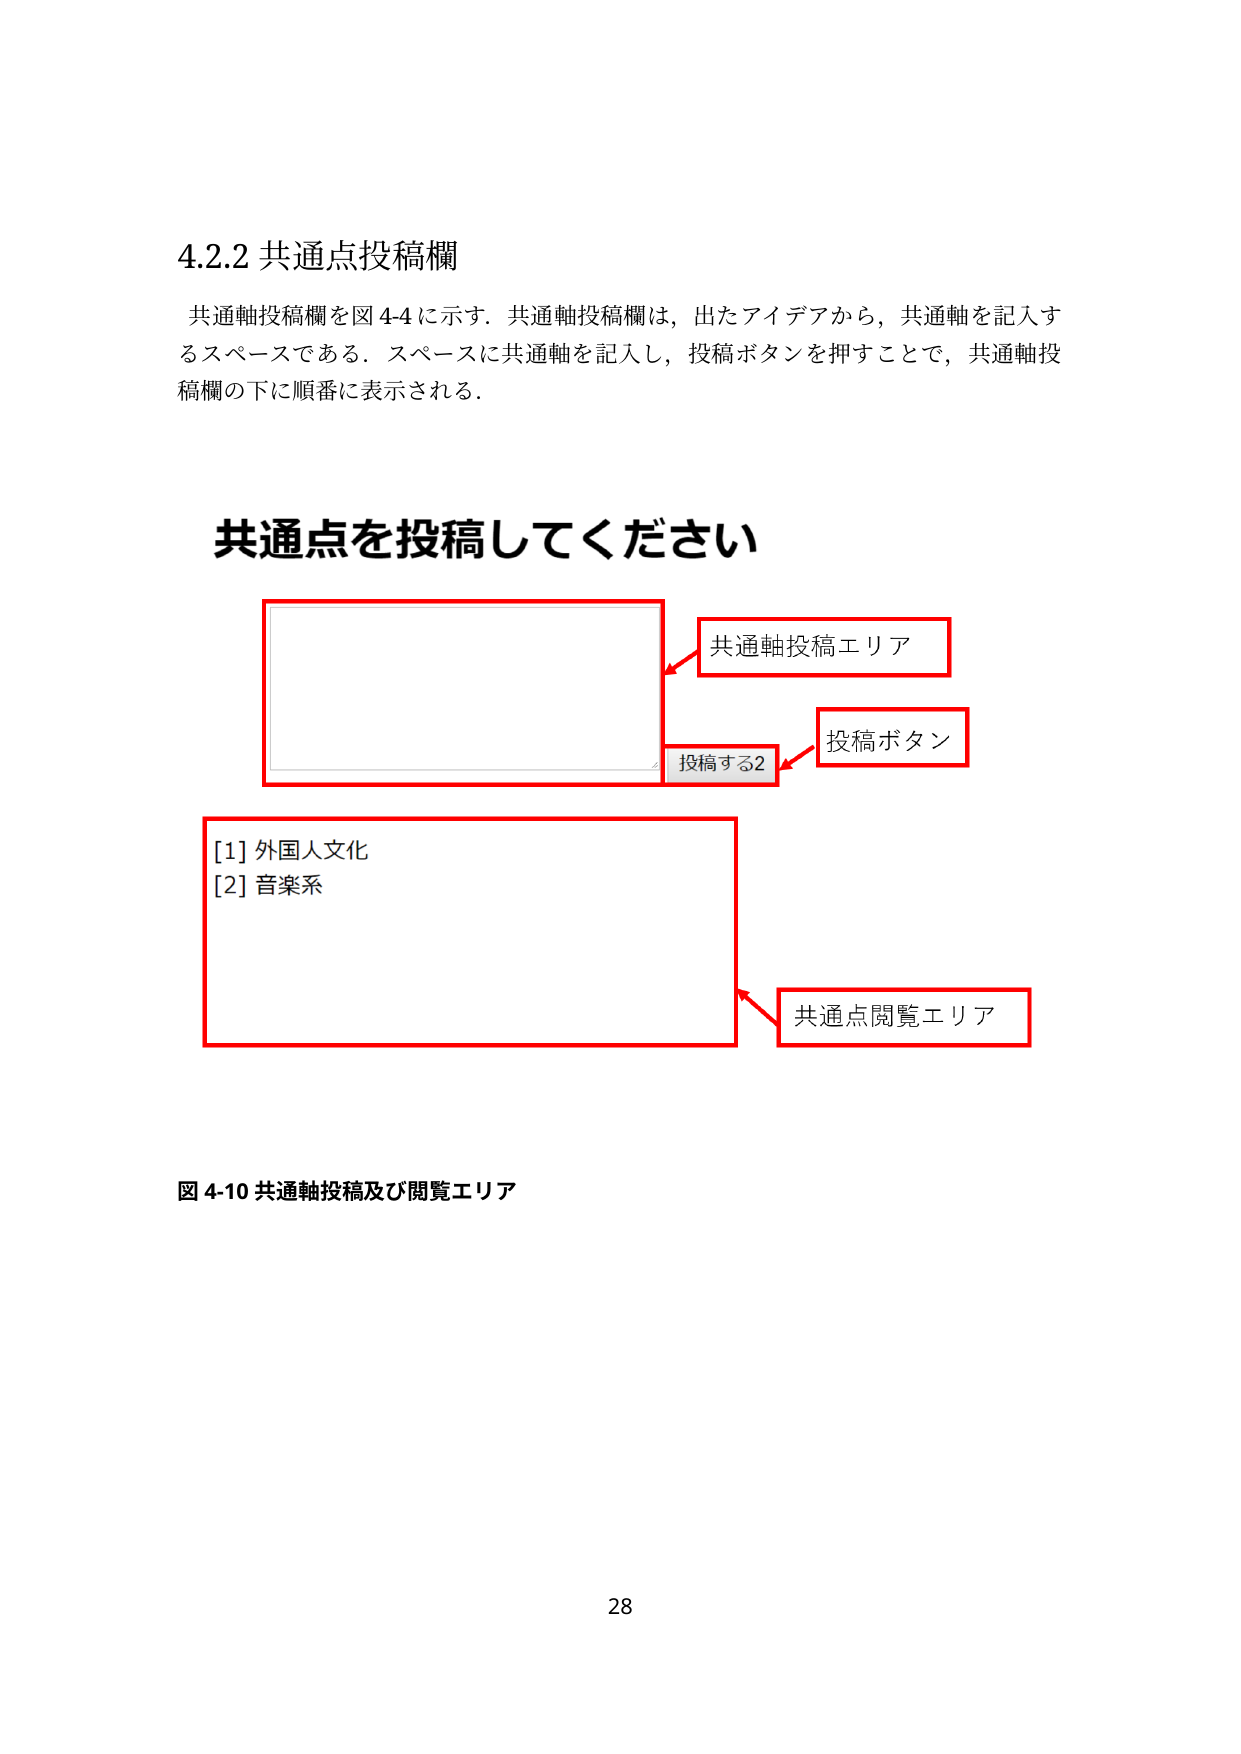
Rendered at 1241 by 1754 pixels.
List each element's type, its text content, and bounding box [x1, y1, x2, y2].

picture [177, 496, 1063, 1152]
text 共通軸投稿欄を図4-4に示す．共通軸投稿欄は，出たアイデアから，共通軸を記入するスペースである．スペースに共通軸を記入し，投稿ボタンを押すことで，共通軸投稿欄の下に順番に表示される． [177, 296, 1063, 408]
text 4.2.2 共通点投稿欄 [177, 217, 1063, 292]
